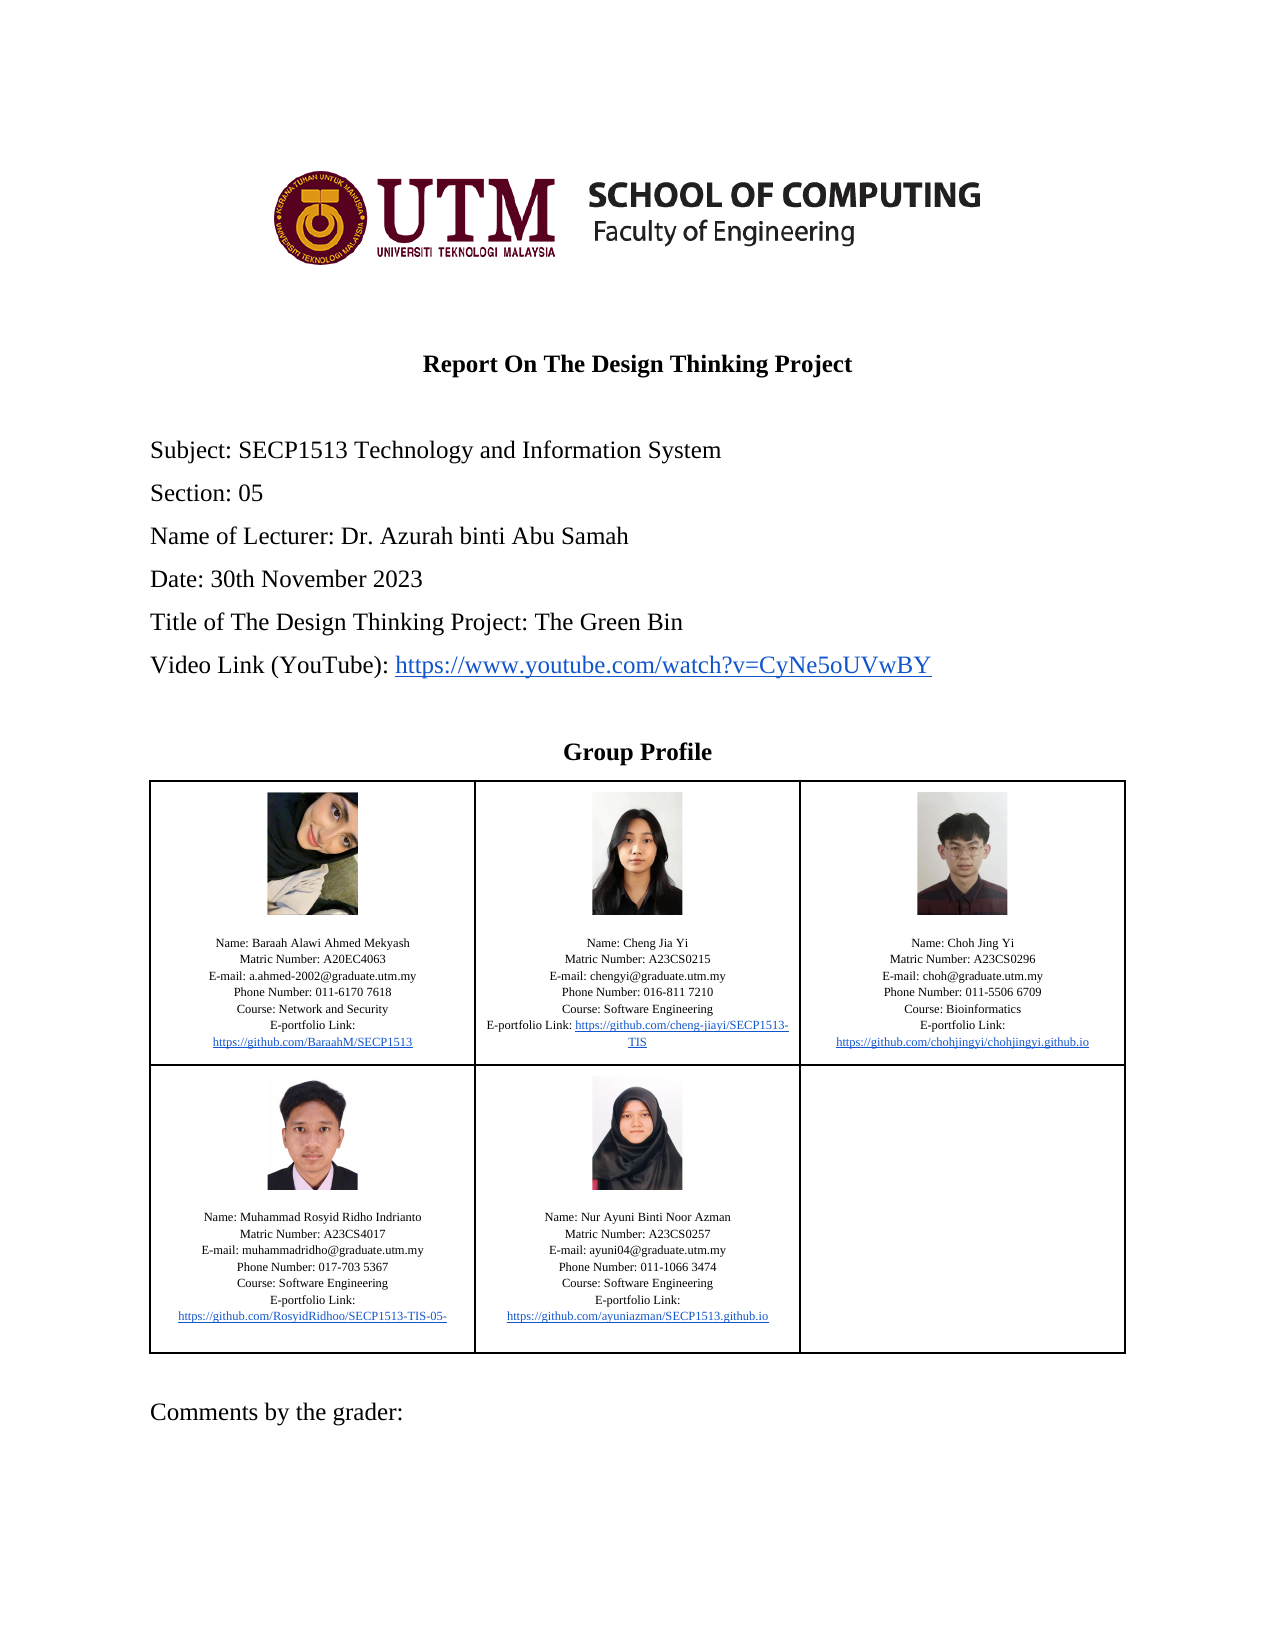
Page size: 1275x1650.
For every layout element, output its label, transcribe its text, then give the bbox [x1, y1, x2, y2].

table_cell [801, 1066, 1124, 1352]
picture [267, 1076, 358, 1190]
table_header Name: Choh Jing Yi Matric Number: A23CS0296 E-mail: choh@graduate.utm.my Phone Number: 011-5506 6709 Course: Bioinformatics E-portfolio Link: https://github.com/chohjingyi/chohjingyi.github.io [801, 782, 1124, 1063]
picture [262, 150, 1013, 292]
table_header Name: Cheng Jia Yi Matric Number: A23CS0215 E-mail: chengyi@graduate.utm.my Phone Number: 016-811 7210 Course: Software Engineering E-portfolio Link: https://github.com/cheng-jiayi/SECP1513-TIS [476, 782, 799, 1063]
text Video Link (YouTube): https://www.youtube.com/watch?v=CyNe5oUVwBY [150, 651, 1125, 679]
text Section: 05 [150, 478, 1125, 507]
table_cell Name: Nur Ayuni Binti Noor Azman Matric Number: A23CS0257 E-mail: ayuni04@graduate.utm.my Phone Number: 011-1066 3474 Course: Software Engineering E-portfolio Link: https://github.com/ayuniazman/SECP1513.github.io [476, 1066, 799, 1352]
picture [268, 793, 358, 915]
text Comments by the grader: [150, 1397, 1125, 1426]
table_cell Name: Muhammad Rosyid Ridho Indrianto Matric Number: A23CS4017 E-mail: muhammadridho@graduate.utm.my Phone Number: 017-703 5367 Course: Software Engineering E-portfolio Link: https://github.com/RosyidRidhoo/SECP1513-TIS-05- [151, 1066, 474, 1352]
text Name of Lecturer: Dr. Azurah binti Abu Samah [150, 521, 1125, 550]
text Group Profile [150, 737, 1125, 766]
text Date: 30th November 2023 [150, 564, 1125, 593]
table_header Name: Baraah Alawi Ahmed Mekyash Matric Number: A20EC4063 E-mail: a.ahmed-2002@graduate.utm.my Phone Number: 011-6170 7618 Course: Network and Security E-portfolio Link: https://github.com/BaraahM/SECP1513 [151, 782, 474, 1063]
picture [917, 792, 1008, 915]
picture [592, 792, 683, 915]
text Report On The Design Thinking Project [150, 349, 1125, 377]
text Title of The Design Thinking Project: The Green Bin [150, 607, 1125, 636]
picture [592, 1076, 683, 1190]
text Subject: SECP1513 Technology and Information System [150, 435, 1125, 464]
